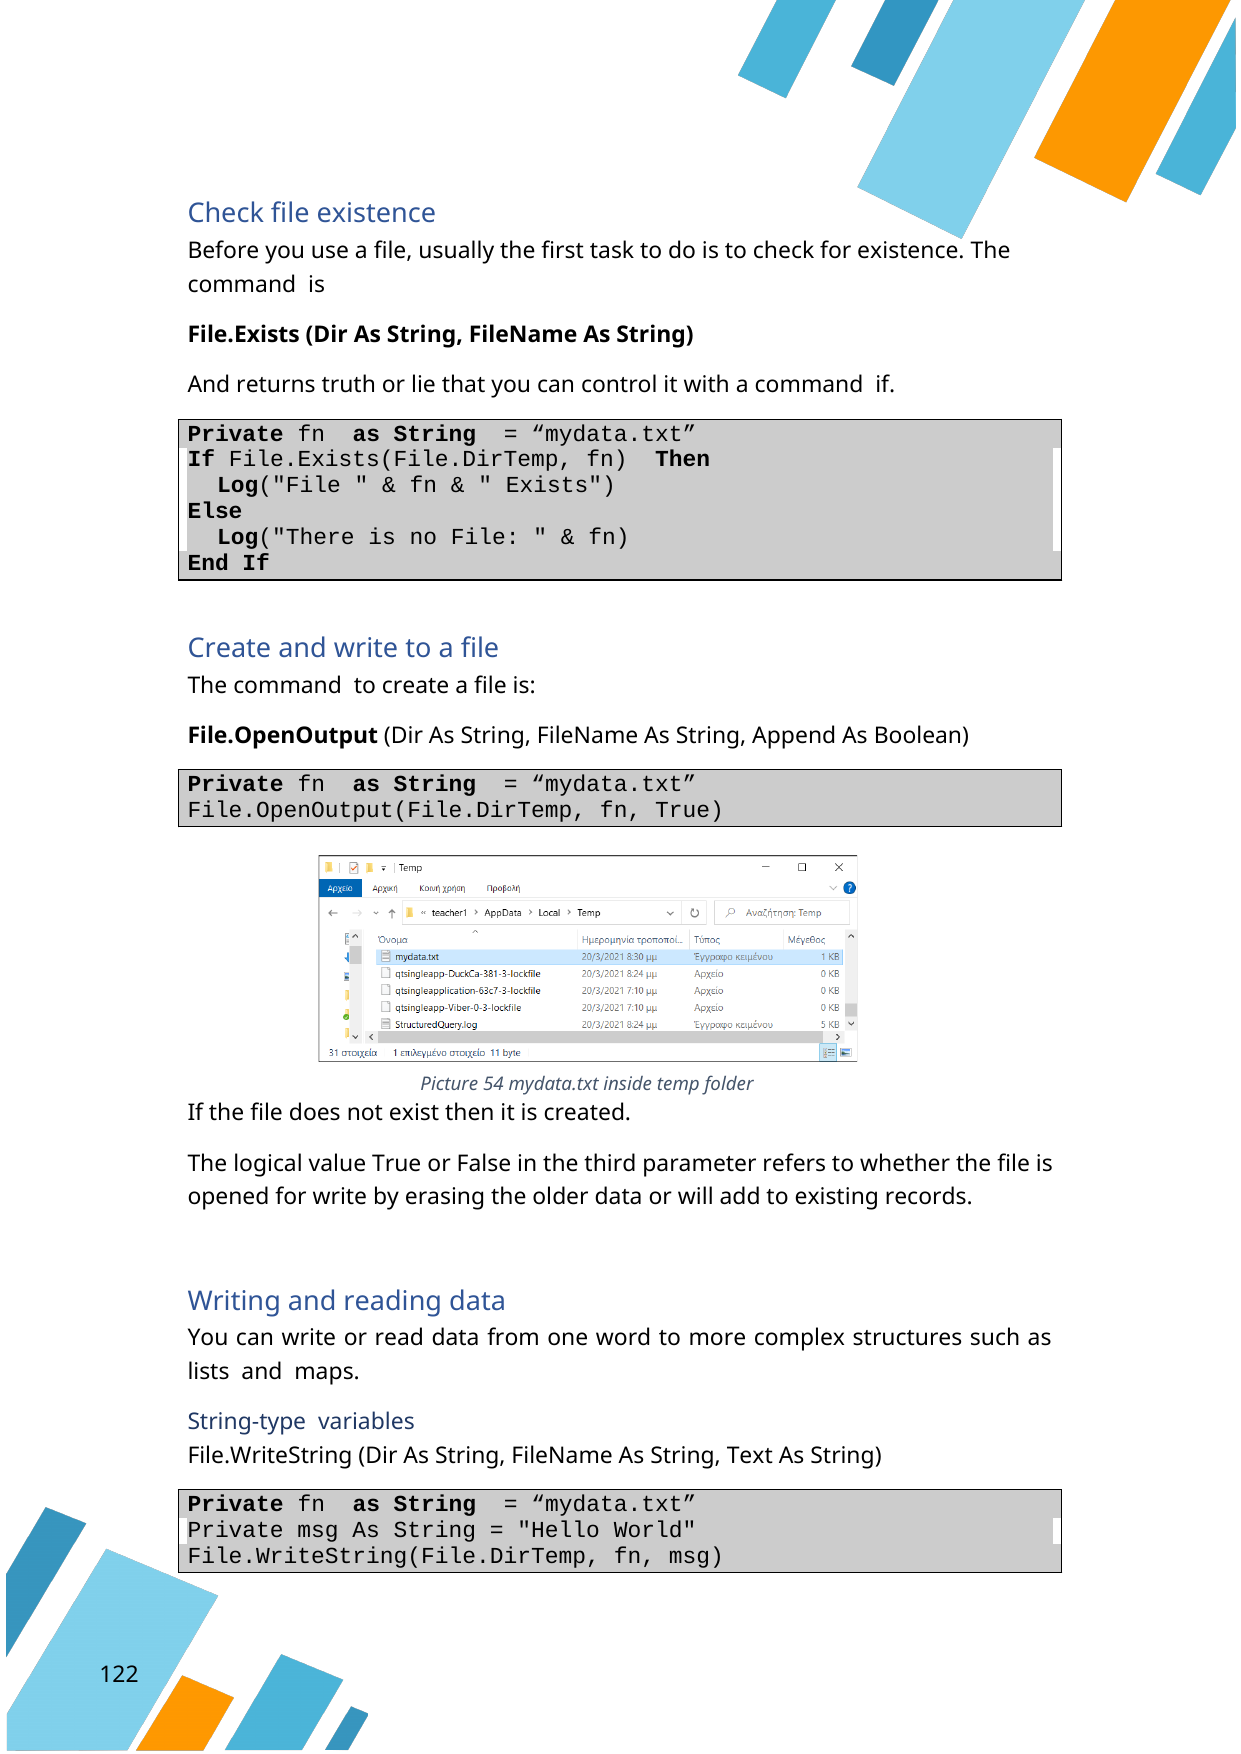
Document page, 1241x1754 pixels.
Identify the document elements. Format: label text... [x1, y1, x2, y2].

text File.WriteString(File.DirTemp, fn, msg) [179, 1541, 1061, 1572]
text File.WriteString (Dir As String, FileName As String, Text As String) [187, 1439, 1053, 1470]
picture [6, 1507, 368, 1751]
text The logical value True or False in the third parameter refers to whether the file is opened for write by erasing the older data or will add to existing records. [187, 1146, 1053, 1211]
text Log("There is no File: " & fn) [187, 526, 1053, 548]
text Log("File " & fn & " Exists") [187, 474, 1053, 500]
picture [318, 855, 858, 1062]
text If File.Exists(File.DirTemp, fn) Then [187, 448, 1053, 474]
text You can write or read data from one word to more complex structures such as lists and maps. [187, 1321, 1053, 1386]
text Private fn as String = “mydata.txt” [179, 770, 1061, 795]
picture [179, 1518, 187, 1541]
text Private msg As String = "Hello World" [187, 1518, 1053, 1541]
text And returns truth or lie that you can control it with a command if. [187, 368, 1053, 399]
picture [738, 0, 1236, 239]
text File.OpenOutput(File.DirTemp, fn, True) [179, 795, 1061, 826]
text The command to create a file is: [187, 668, 1053, 700]
subtitle String-type variables [187, 1405, 1053, 1436]
text File.OpenOutput (Dir As String, FileName As String, Append As Boolean) [187, 719, 1053, 750]
subtitle Check file existence [187, 194, 1053, 231]
subtitle Create and write to a file [187, 629, 1053, 666]
text File.Exists (Dir As String, FileName As String) [187, 318, 1053, 349]
text Else [187, 500, 1053, 526]
text End If [179, 548, 1061, 579]
text Private fn as String = “mydata.txt” [179, 1490, 1061, 1518]
subtitle Writing and reading data [187, 1281, 1053, 1318]
text Before you use a file, usually the first task to do is to check for existence. The command is [187, 234, 1053, 299]
text Private fn as String = “mydata.txt” [179, 420, 1061, 448]
